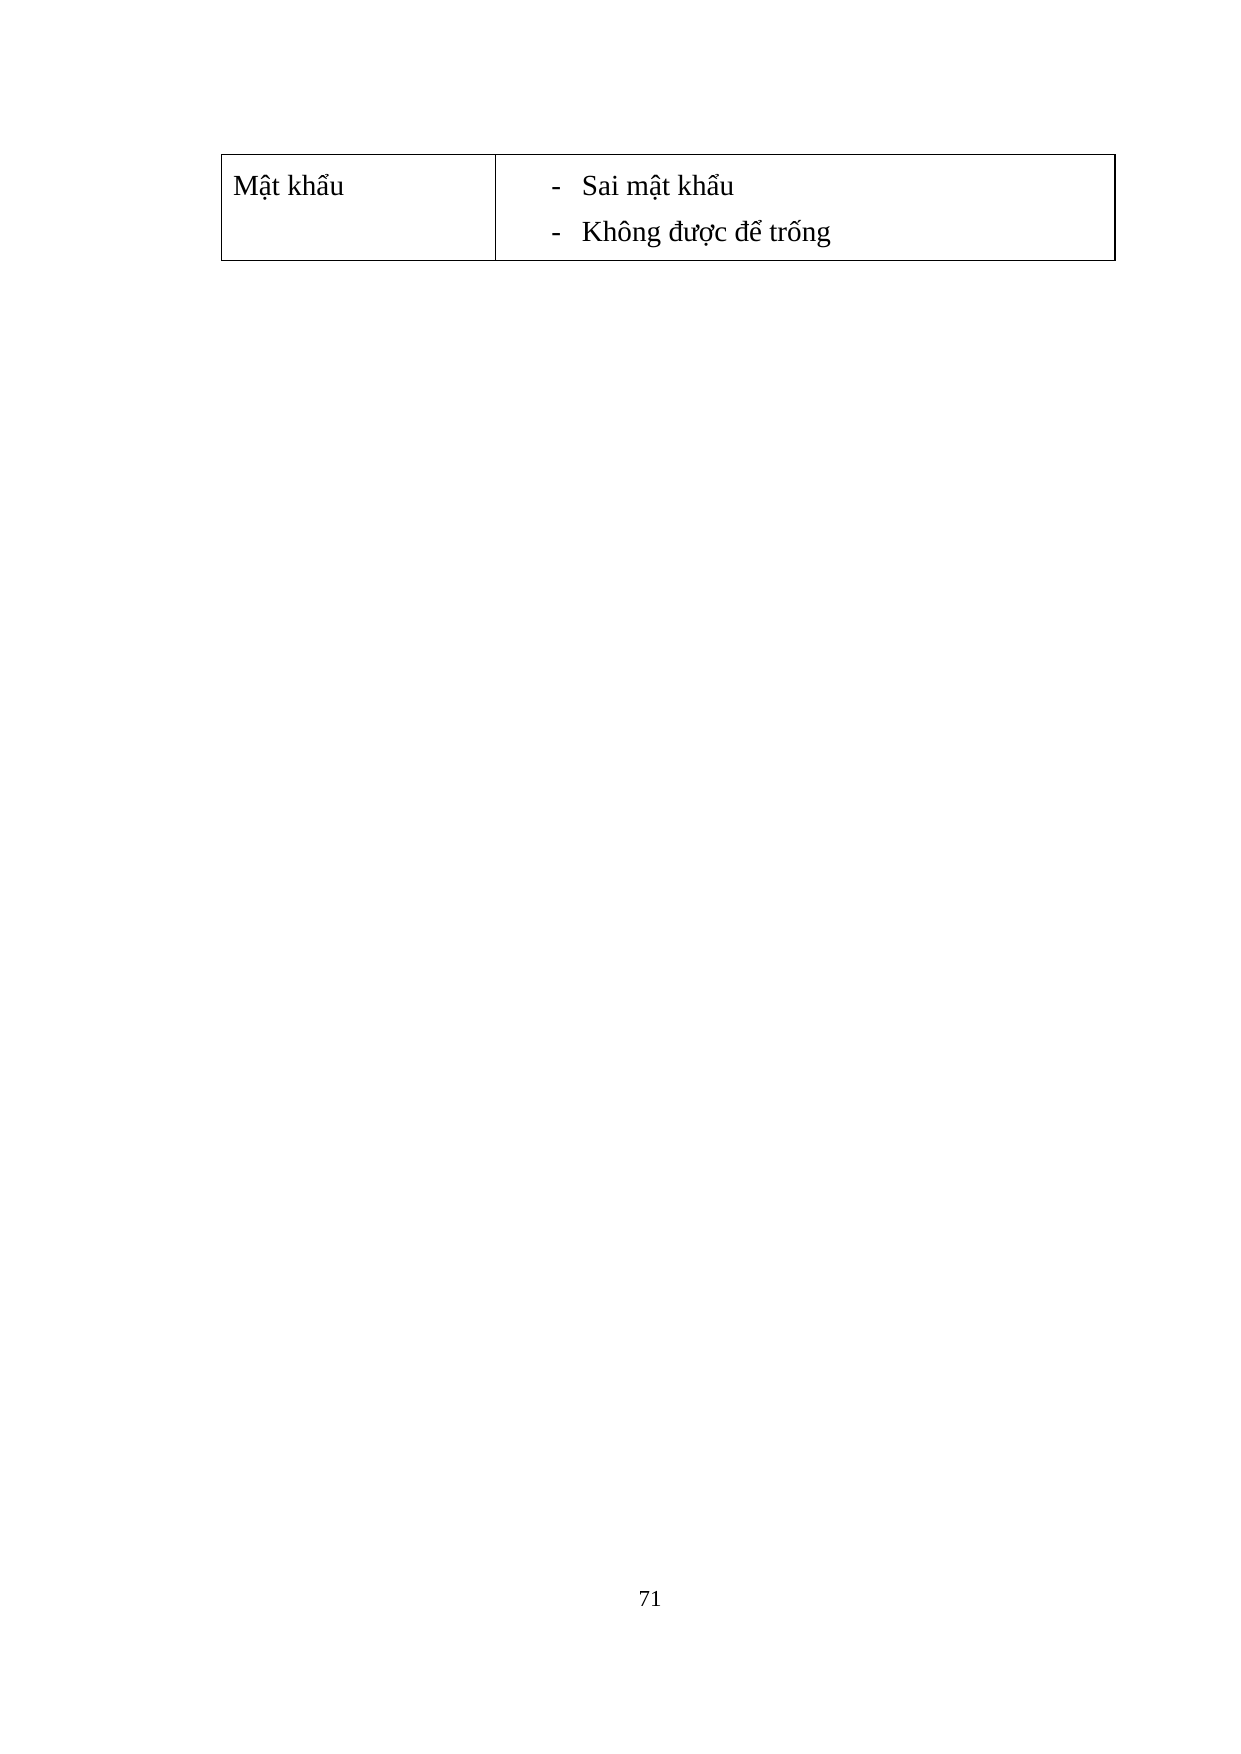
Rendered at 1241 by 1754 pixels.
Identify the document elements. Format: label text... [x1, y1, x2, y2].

table_cell Sai mật khẩu Không được để trống [496, 155, 1114, 260]
table_cell Mật khẩu [222, 155, 495, 260]
